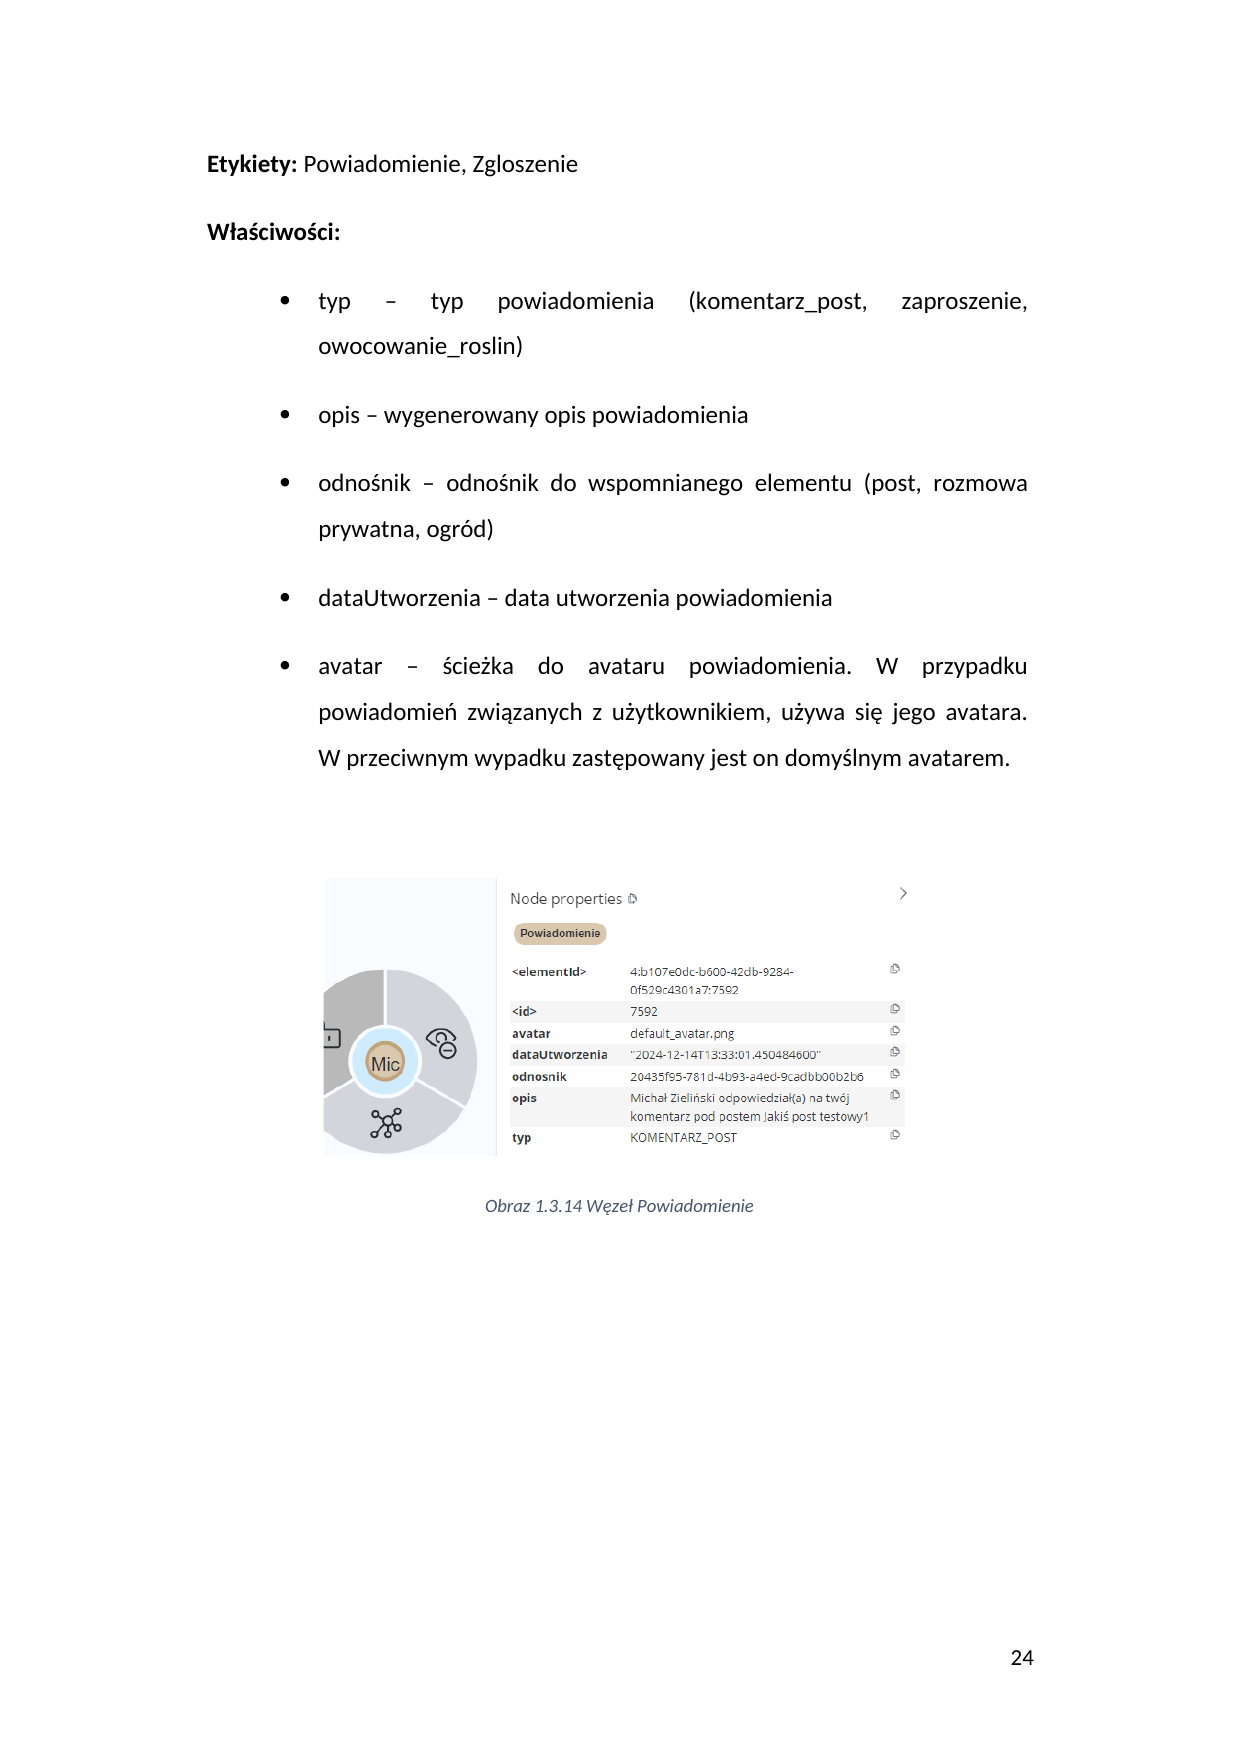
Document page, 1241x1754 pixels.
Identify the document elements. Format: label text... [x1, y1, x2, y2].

text Właściwości: [207, 216, 1029, 247]
list typ – typ powiadomienia (komentarz_post, zaproszenie, owocowanie_roslin) [281, 285, 1029, 361]
list dataUtworzenia – data utworzenia powiadomienia [281, 582, 1029, 612]
text Etykiety: Powiadomienie, Zgloszenie [207, 148, 1029, 178]
list avatar – ścieżka do avataru powiadomienia. W przypadku powiadomień związanych z użytkownikiem, używa się jego avatara. W przeciwnym wypadku zastępowany jest on domyślnym avatarem. [281, 650, 1029, 772]
list odnośnik – odnośnik do wspomnianego elementu (post, rozmowa prywatna, ogród) [281, 468, 1029, 544]
text Obraz 1.3.14 Węzeł Powiadomienie [207, 1194, 1033, 1217]
picture [323, 878, 913, 1156]
list opis – wygenerowany opis powiadomienia [281, 399, 1029, 429]
